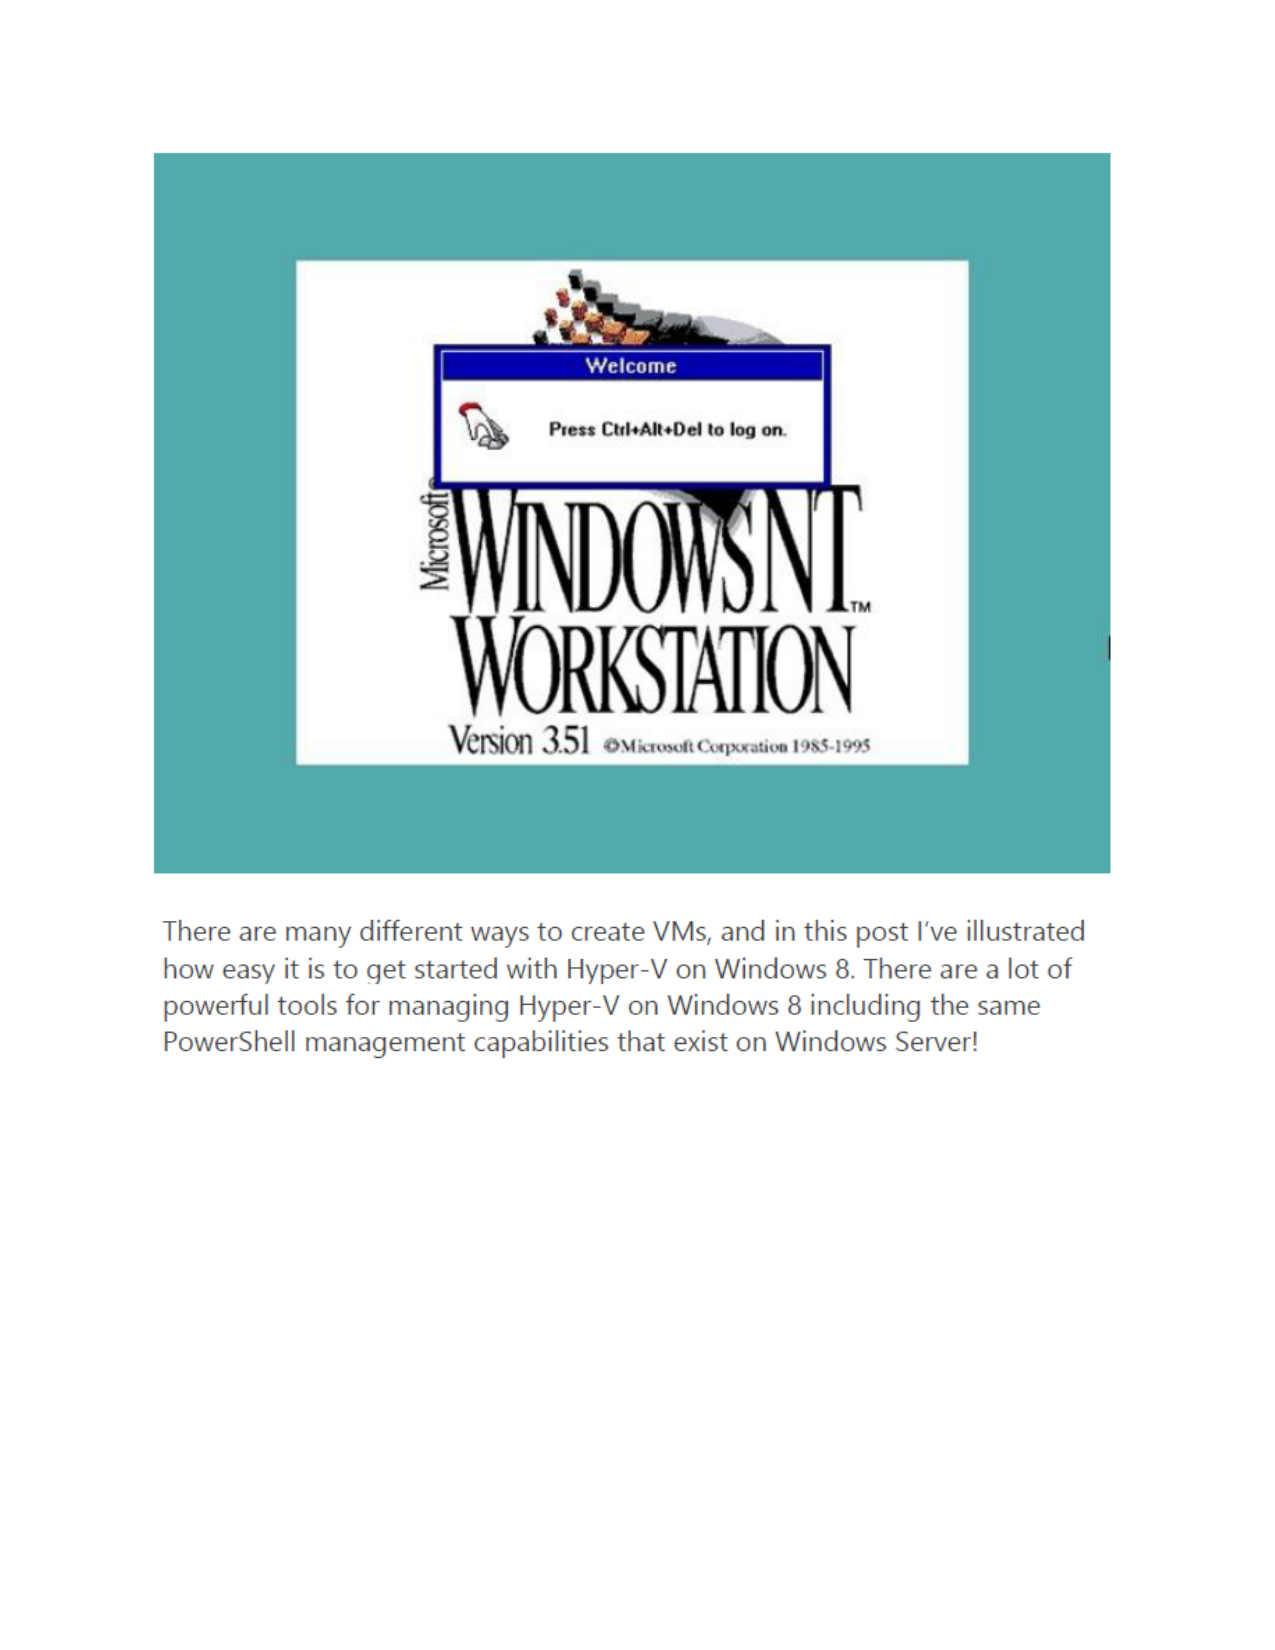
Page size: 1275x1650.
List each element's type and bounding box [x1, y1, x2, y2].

picture [150, 906, 1125, 1117]
picture [150, 150, 1125, 882]
